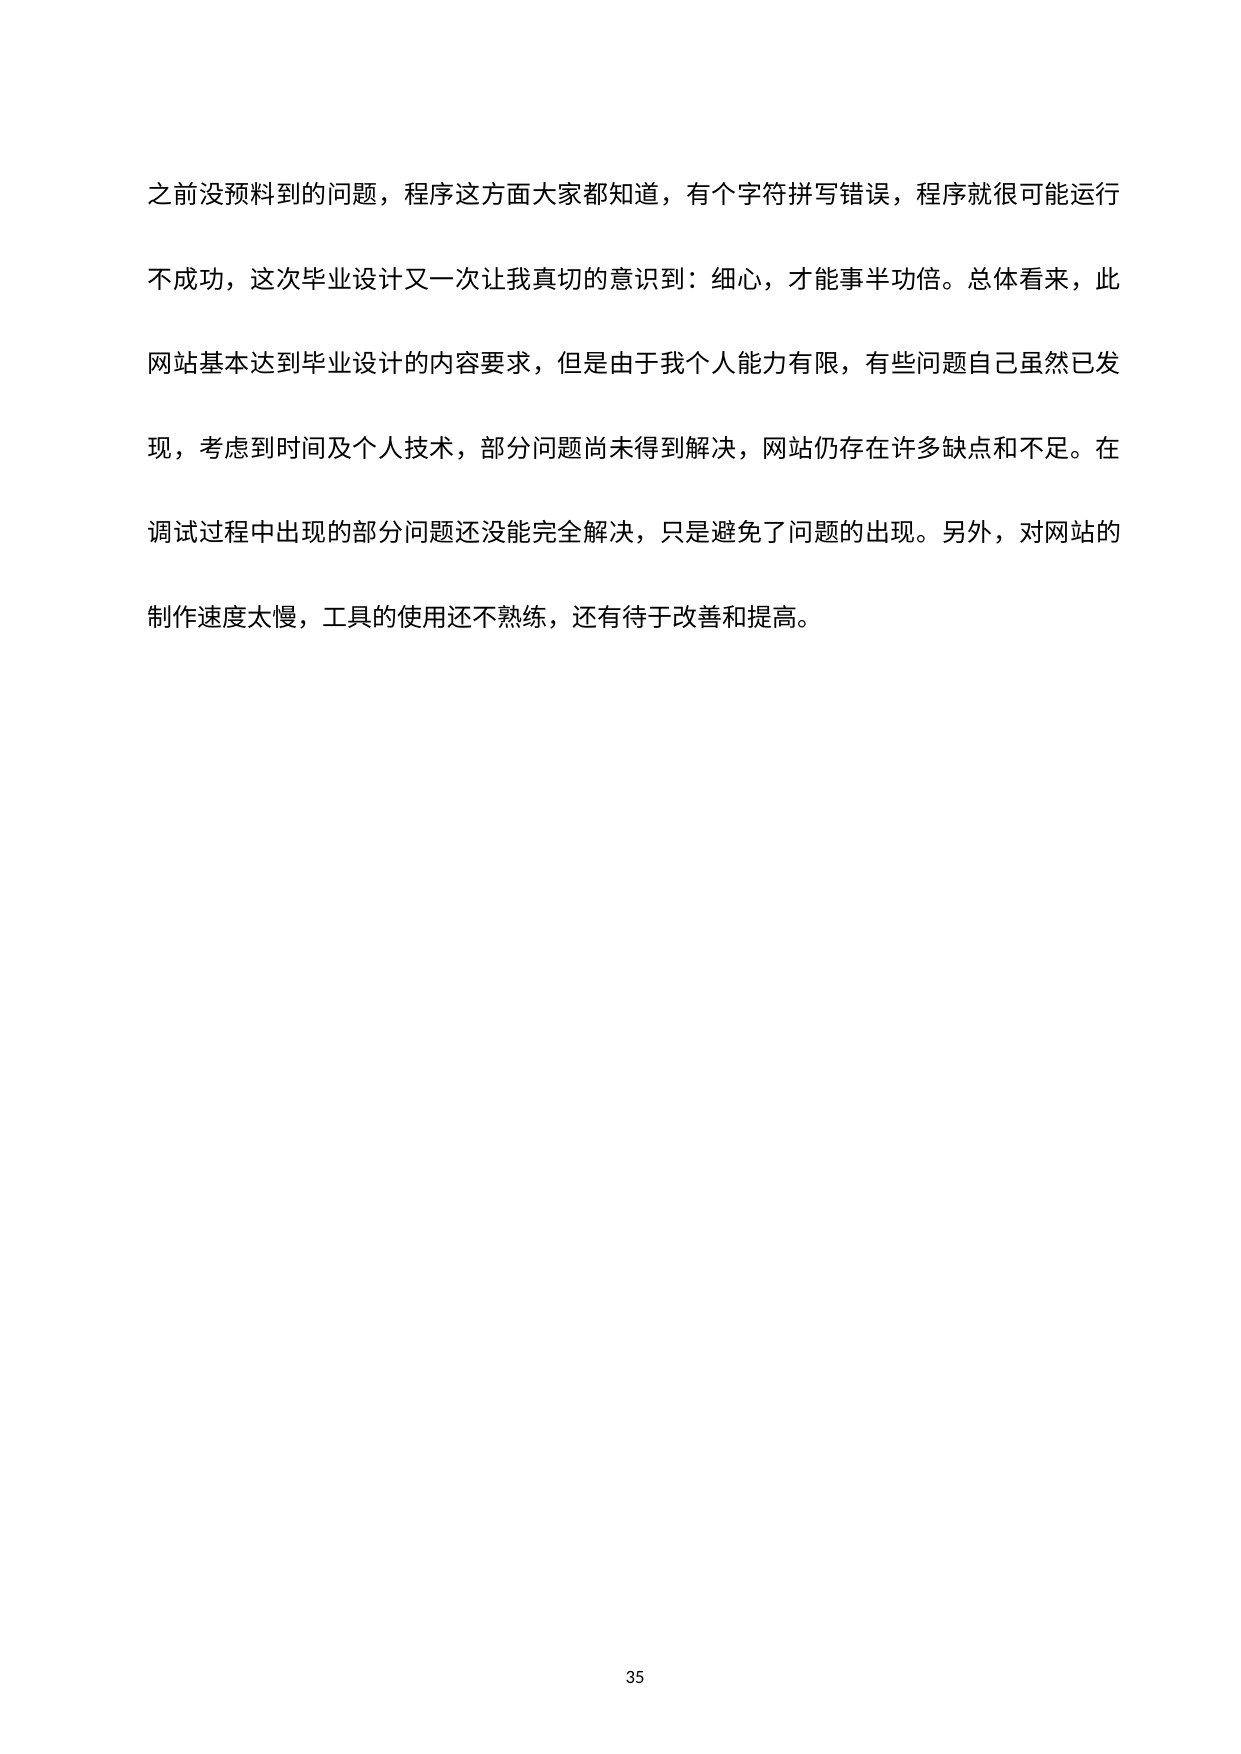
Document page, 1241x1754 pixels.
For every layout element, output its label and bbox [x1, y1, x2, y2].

text [148, 161, 1122, 648]
